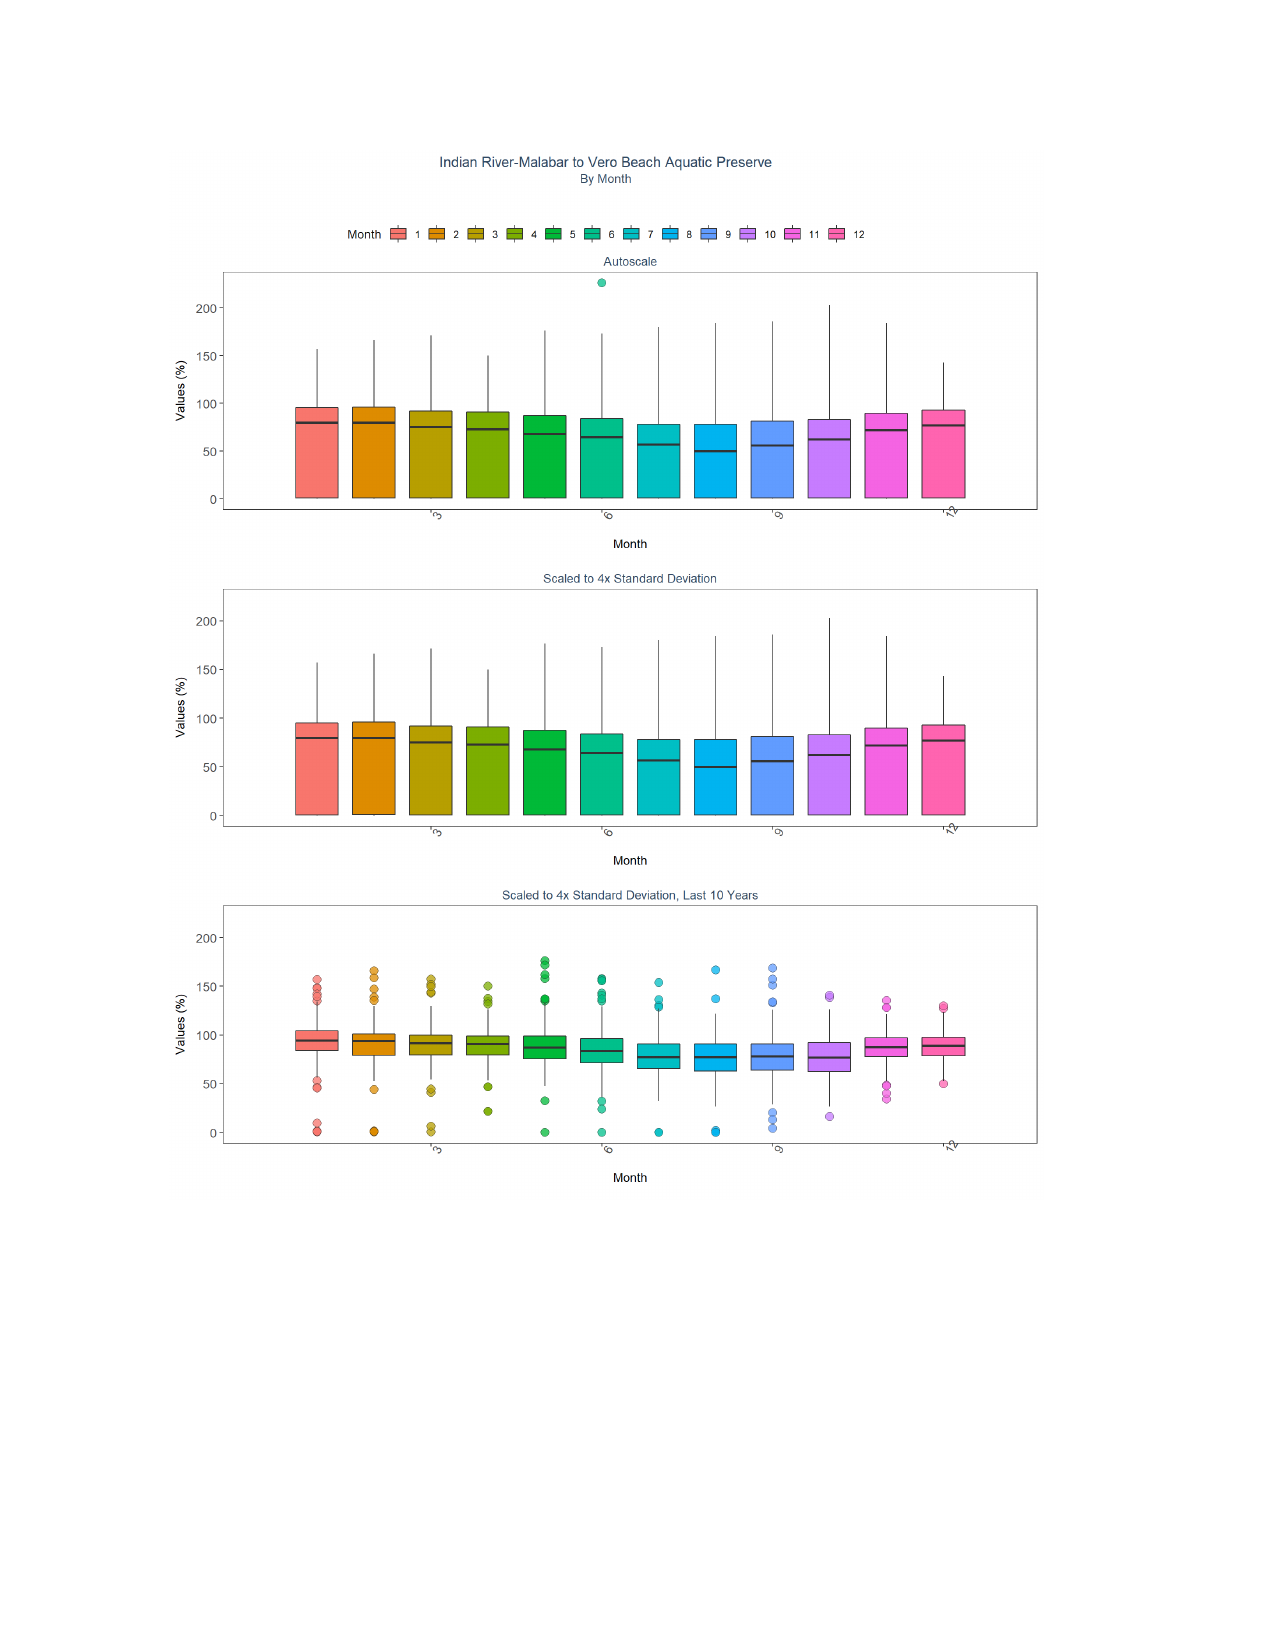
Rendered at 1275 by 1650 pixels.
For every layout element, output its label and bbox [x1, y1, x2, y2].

picture [168, 150, 1044, 1200]
